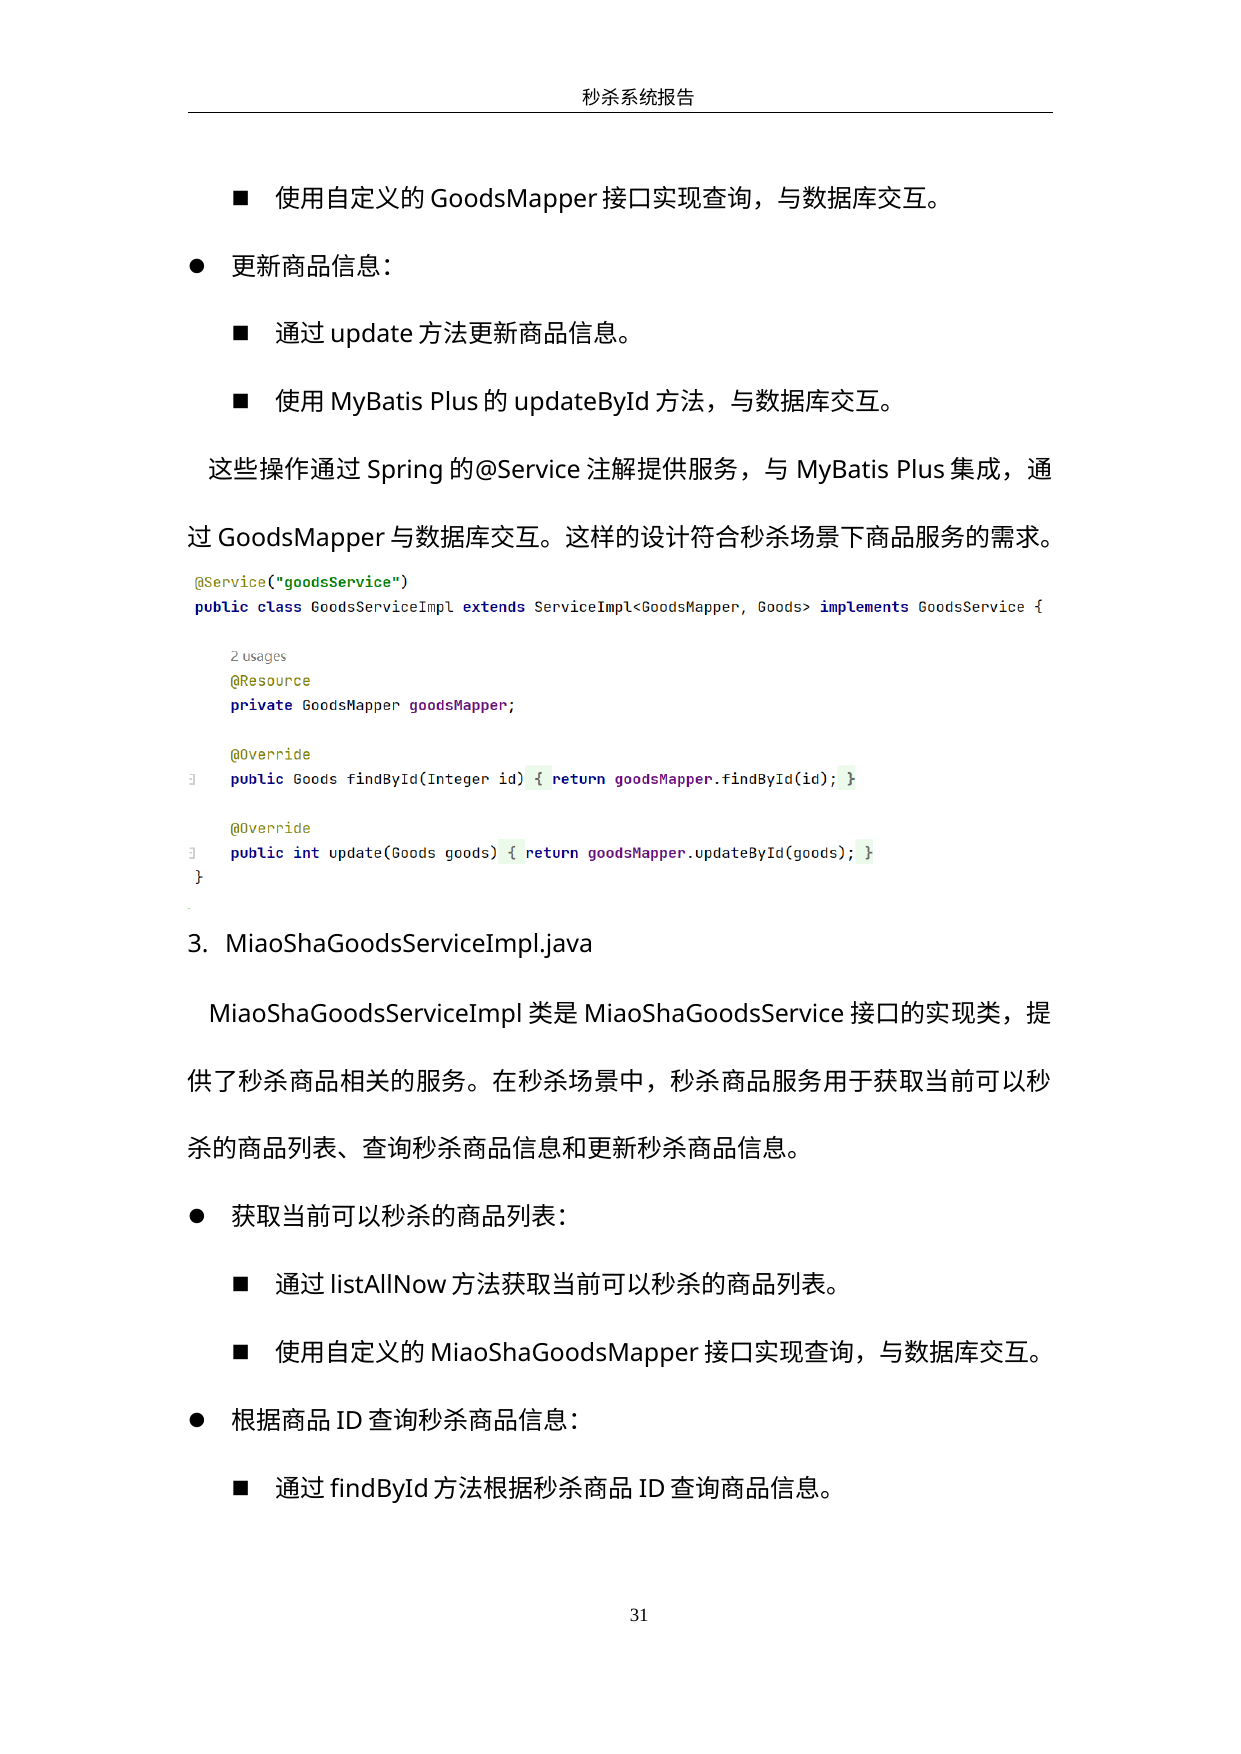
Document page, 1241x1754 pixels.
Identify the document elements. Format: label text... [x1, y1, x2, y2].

text 这些操作通过Spring的@Service注解提供服务，与MyBatis Plus集成，通过GoodsMapper与数据库交互。这样的设计符合秒杀场景下商品服务的需求。 [187, 434, 1053, 569]
list 使用自定义的GoodsMapper接口实现查询，与数据库交互。 [231, 162, 1053, 230]
list 通过listAllNow方法获取当前可以秒杀的商品列表。 [231, 1249, 1053, 1317]
list MiaoShaGoodsServiceImpl.java [187, 909, 1053, 977]
list 根据商品ID查询秒杀商品信息： [187, 1385, 1053, 1453]
picture [187, 569, 1053, 909]
text MiaoShaGoodsServiceImpl类是MiaoShaGoodsService接口的实现类，提供了秒杀商品相关的服务。在秒杀场景中，秒杀商品服务用于获取当前可以秒杀的商品列表、查询秒杀商品信息和更新秒杀商品信息。 [187, 977, 1053, 1181]
list 更新商品信息： [187, 230, 1053, 298]
list 使用MyBatis Plus的updateById方法，与数据库交互。 [231, 366, 1053, 434]
list 获取当前可以秒杀的商品列表： [187, 1181, 1053, 1249]
list 通过update方法更新商品信息。 [231, 298, 1053, 366]
list 使用自定义的MiaoShaGoodsMapper接口实现查询，与数据库交互。 [231, 1317, 1053, 1385]
list 通过findById方法根据秒杀商品ID查询商品信息。 [231, 1453, 1053, 1521]
